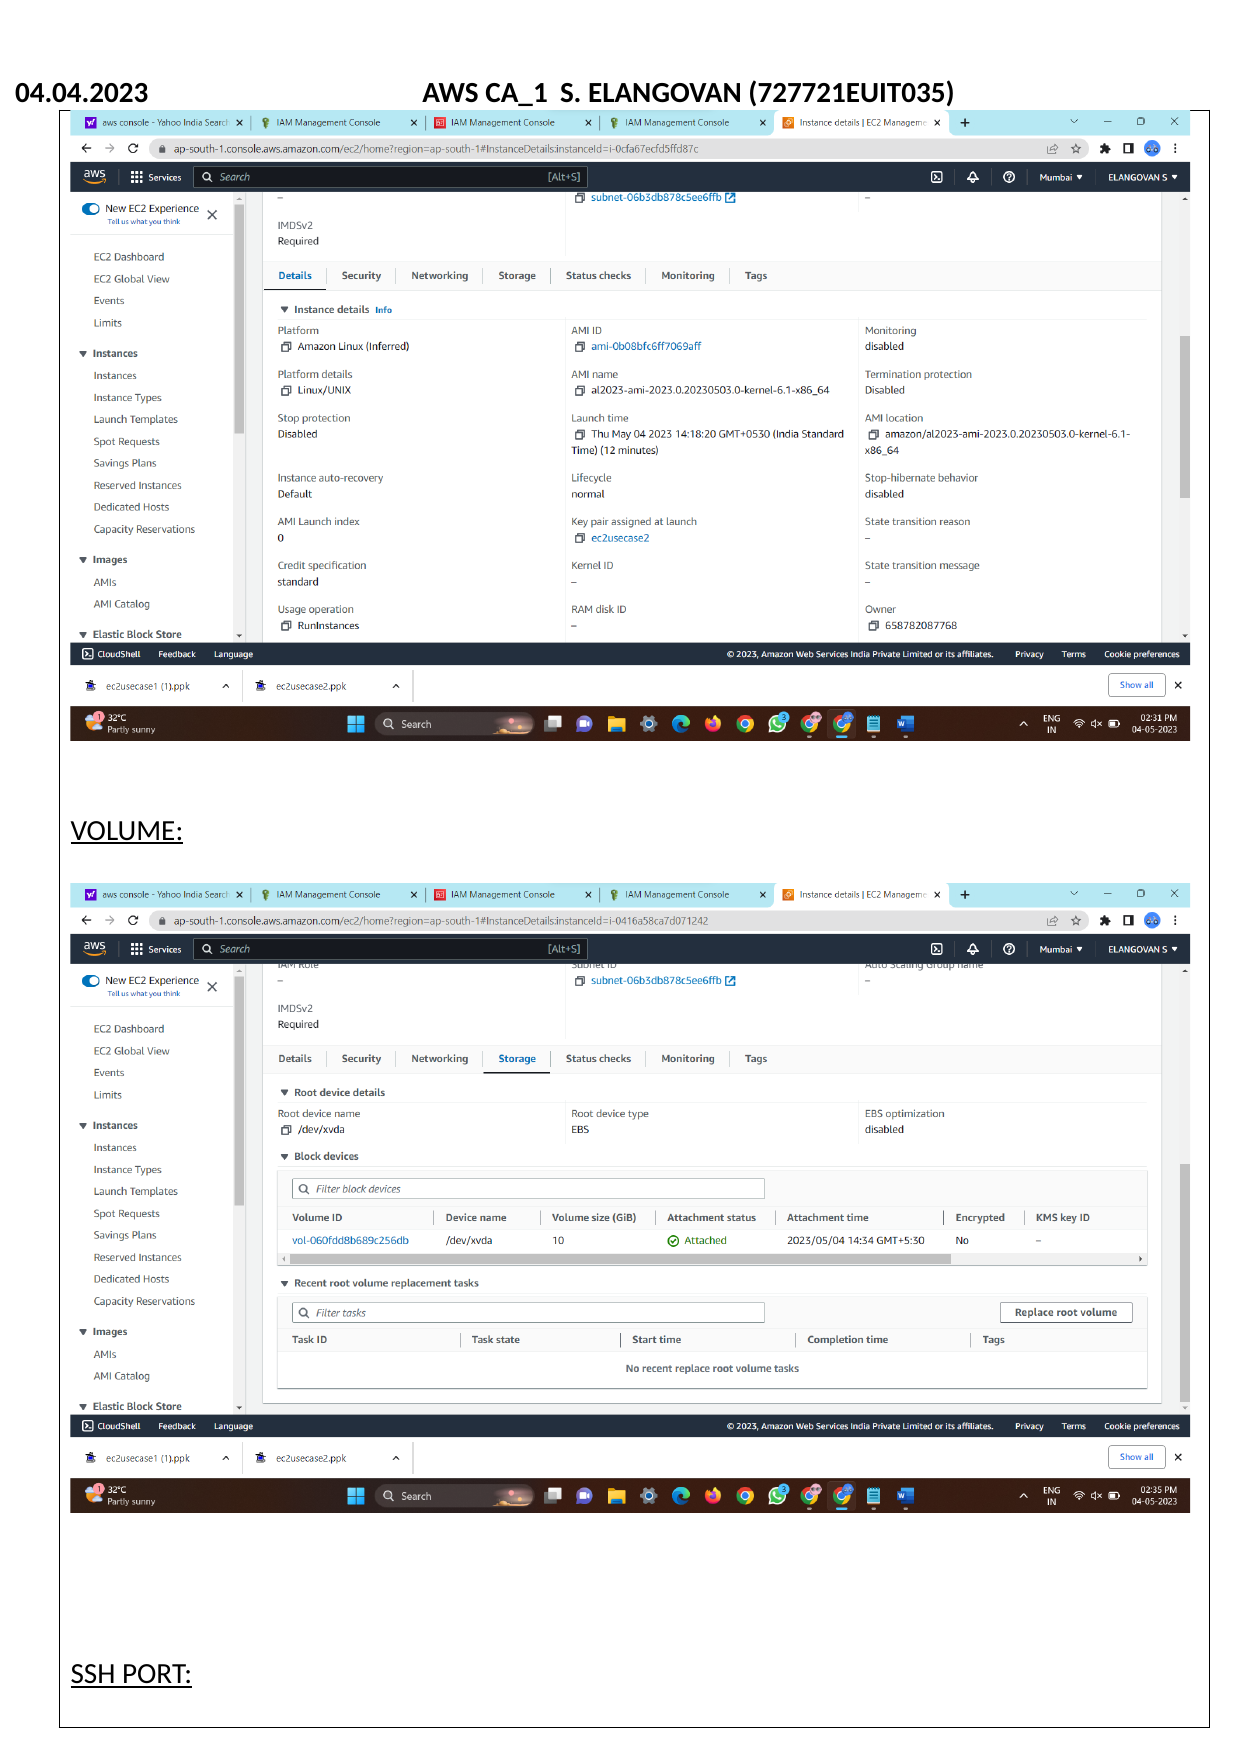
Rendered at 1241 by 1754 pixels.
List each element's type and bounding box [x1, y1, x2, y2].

picture [70, 883, 1191, 1513]
picture [70, 110, 1191, 741]
table_header [60, 111, 1209, 1727]
